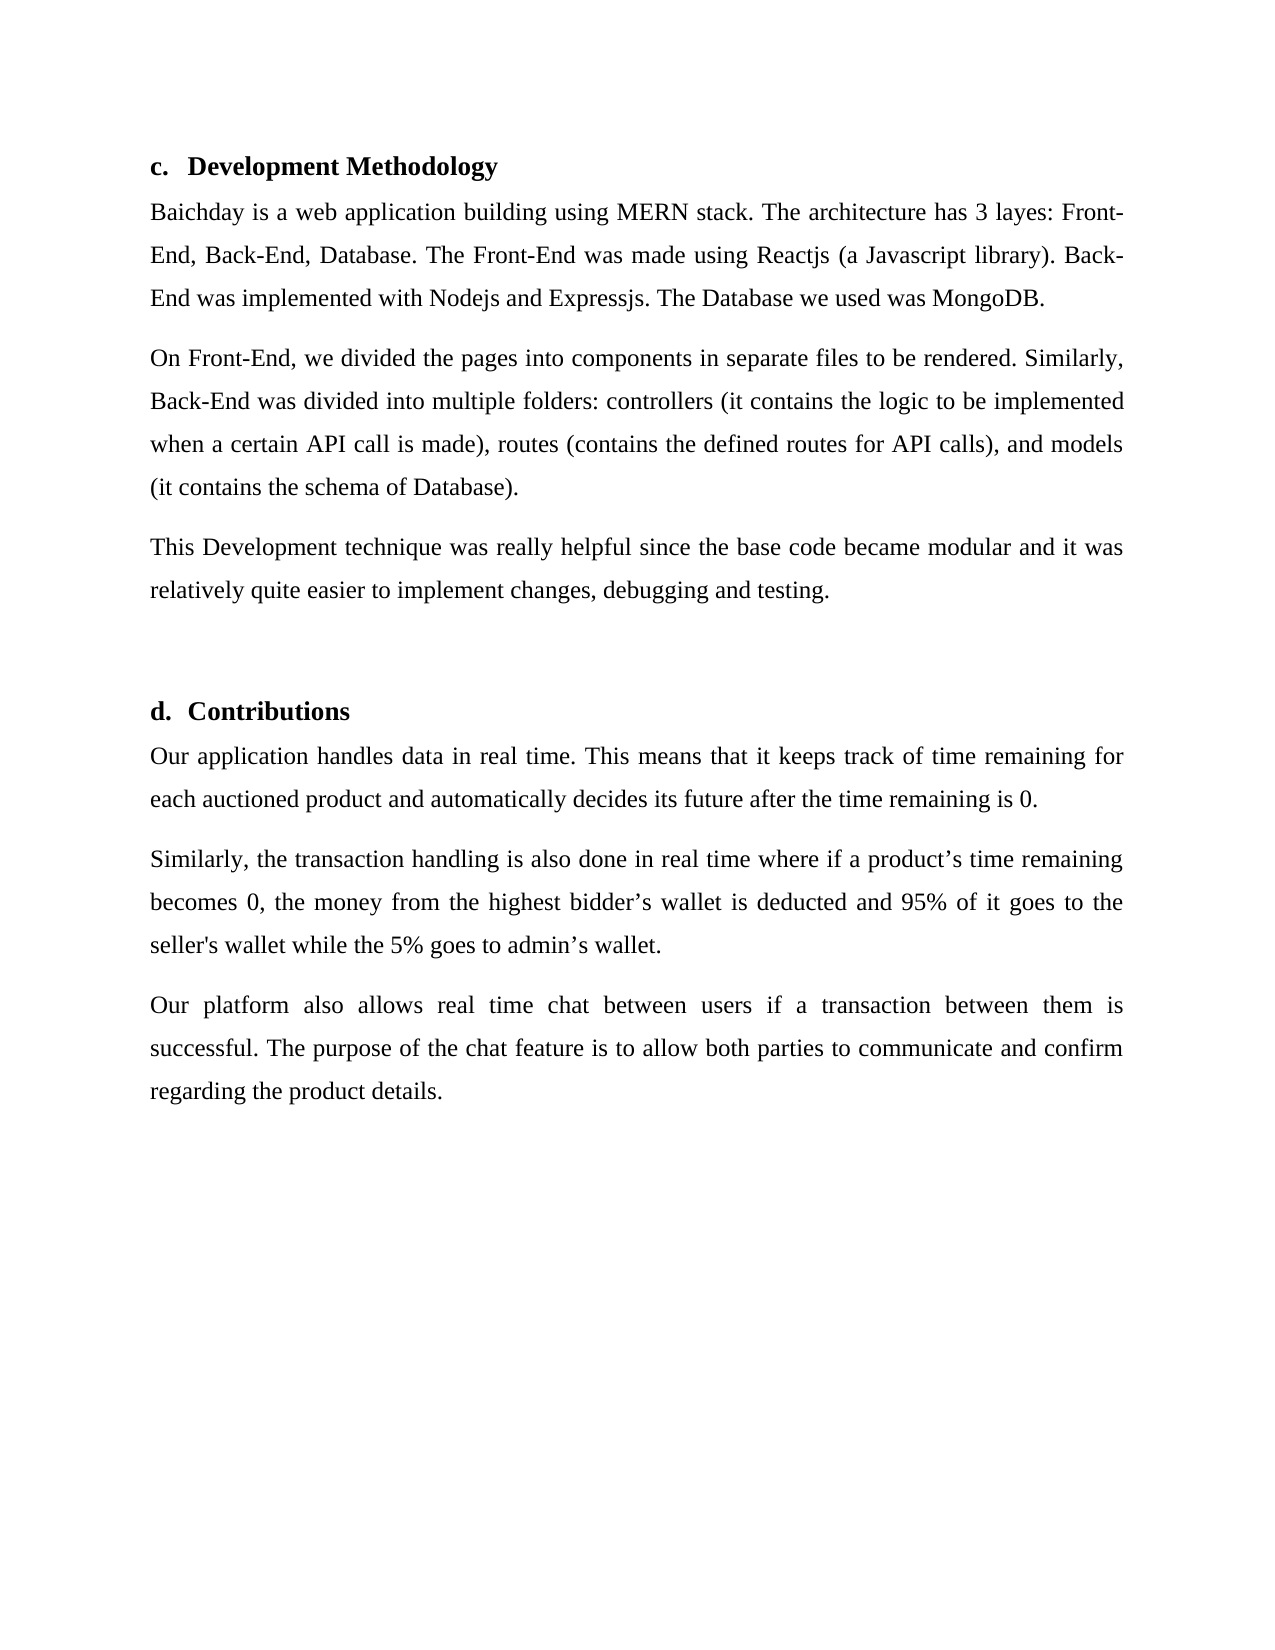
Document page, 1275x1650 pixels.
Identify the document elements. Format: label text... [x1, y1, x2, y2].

text Similarly, the transaction handling is also done in real time where if a product’s time remaining becomes 0, the money from the highest bidder’s wallet is deducted and 95% of it goes to the seller's wallet while the 5% goes to admin’s wallet. [150, 844, 1125, 959]
text Our application handles data in real time. This means that it keeps track of time remaining for each auctioned product and automatically decides its future after the time remaining is 0. [150, 741, 1125, 813]
text On Front-End, we divided the pages into components in separate files to be rendered. Similarly, Back-End was divided into multiple folders: controllers (it contains the logic to be implemented when a certain API call is made), routes (contains the defined routes for API calls), and models (it contains the schema of Database). [150, 343, 1125, 501]
text Baichday is a web application building using MERN stack. The architecture has 3 layes: Front-End, Back-End, Database. The Front-End was made using Reactjs (a Javascript library). Back-End was implemented with Nodejs and Expressjs. The Database we used was MongoDB. [150, 197, 1125, 312]
subtitle Contributions [150, 694, 1125, 726]
text This Development technique was really helpful since the base code became modular and it was relatively quite easier to implement changes, debugging and testing. [150, 532, 1125, 604]
text Our platform also allows real time chat between users if a transaction between them is successful. The purpose of the chat feature is to allow both parties to communicate and confirm regarding the product details. [150, 990, 1125, 1105]
subtitle Development Methodology [150, 150, 1125, 181]
